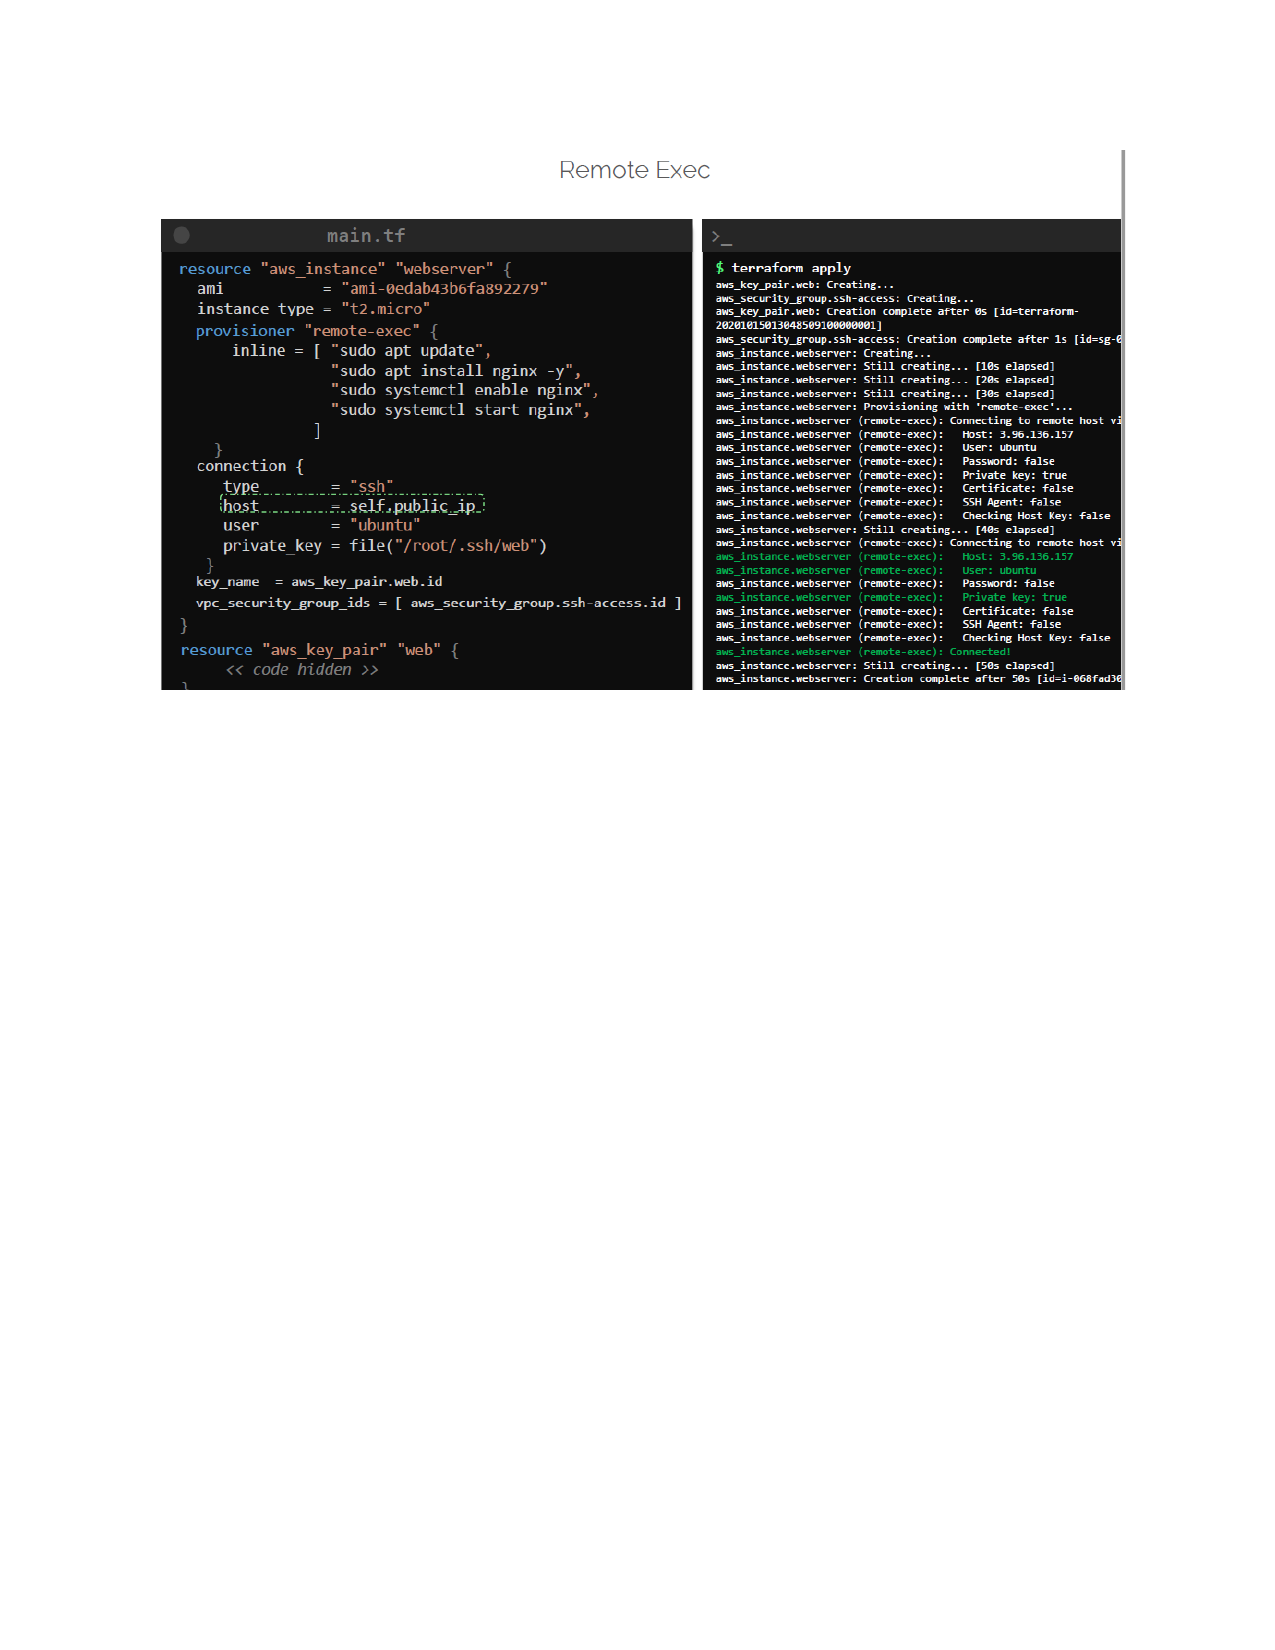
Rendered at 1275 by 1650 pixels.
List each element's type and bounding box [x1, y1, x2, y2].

picture [150, 150, 1125, 690]
